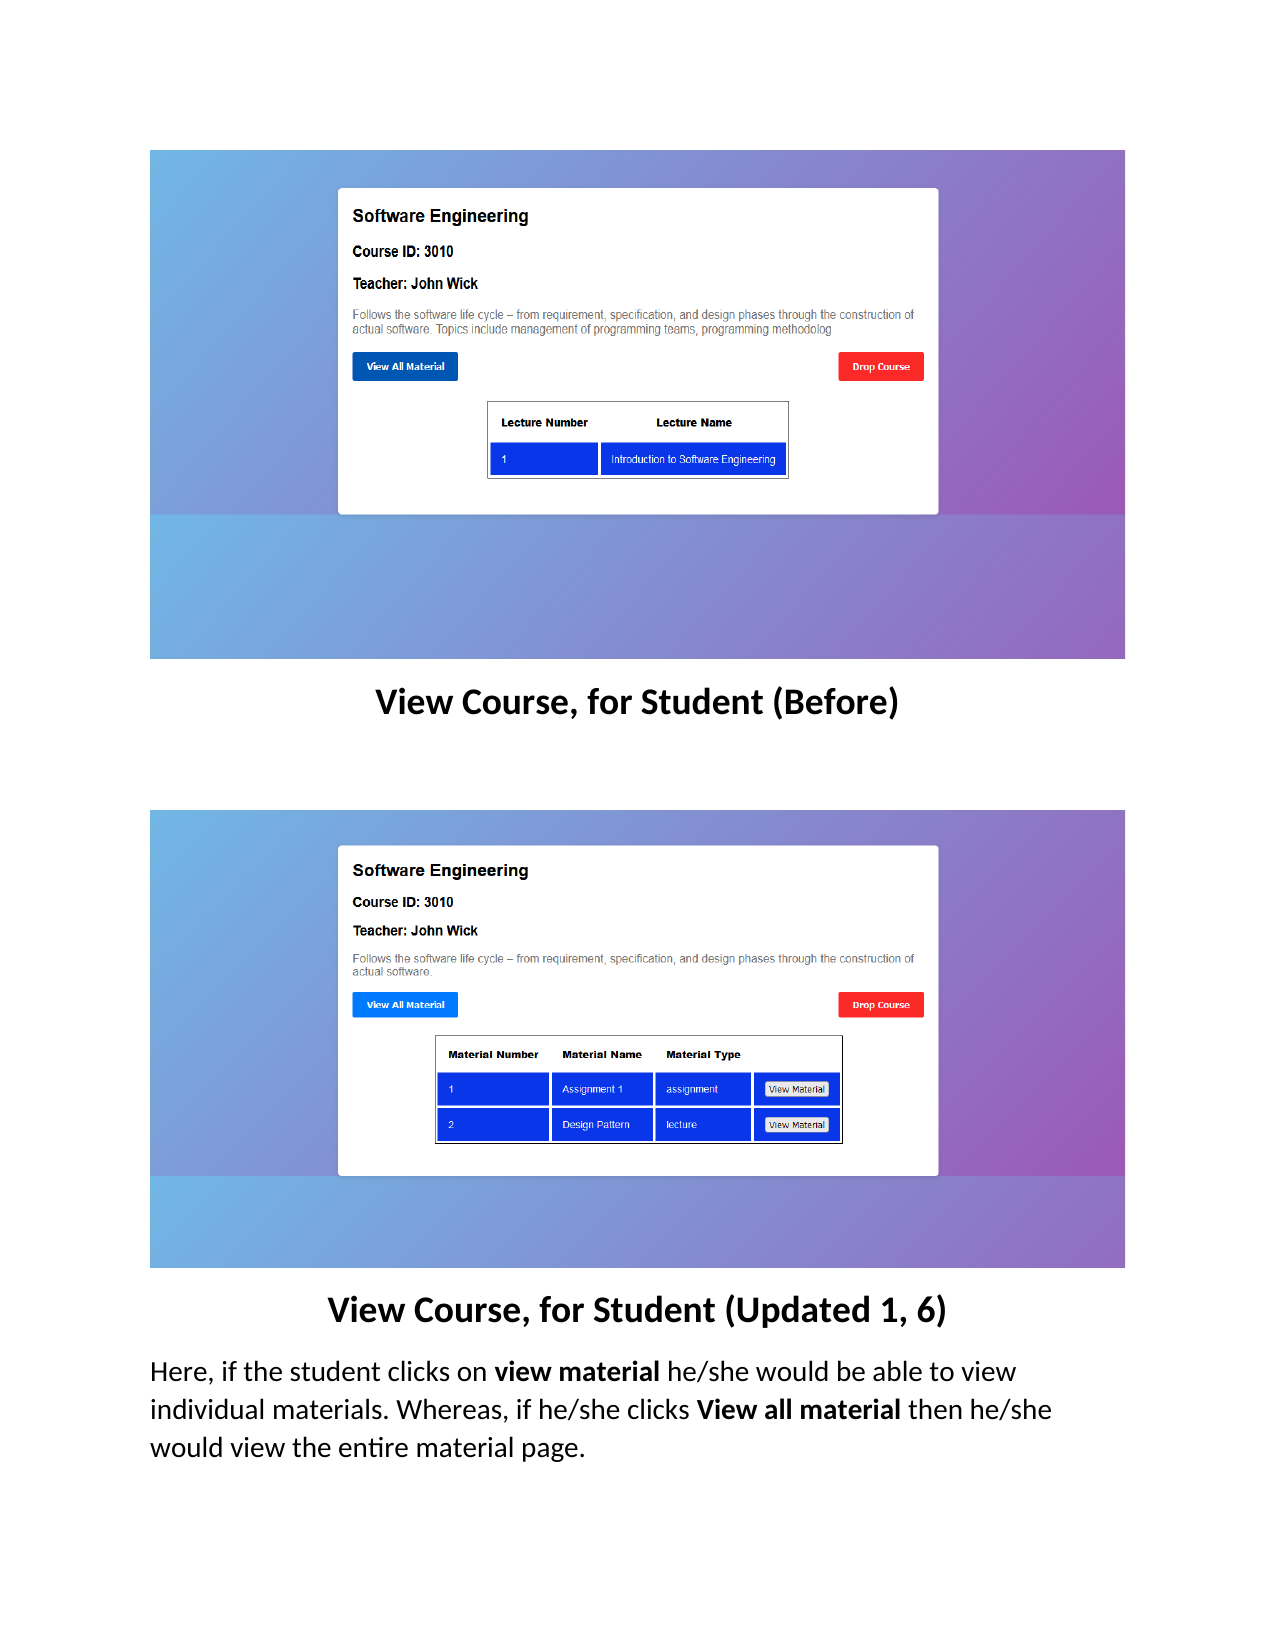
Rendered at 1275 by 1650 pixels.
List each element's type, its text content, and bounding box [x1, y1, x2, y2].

picture [150, 810, 1125, 1268]
text Here, if the student clicks on view material he/she would be able to view individual materials. Whereas, if he/she clicks View all material then he/she would view the entire material page. [150, 1353, 1125, 1465]
text View Course, for Student (Before) [150, 678, 1125, 724]
picture [150, 150, 1125, 659]
text View Course, for Student (Updated 1, 6) [150, 1286, 1125, 1332]
